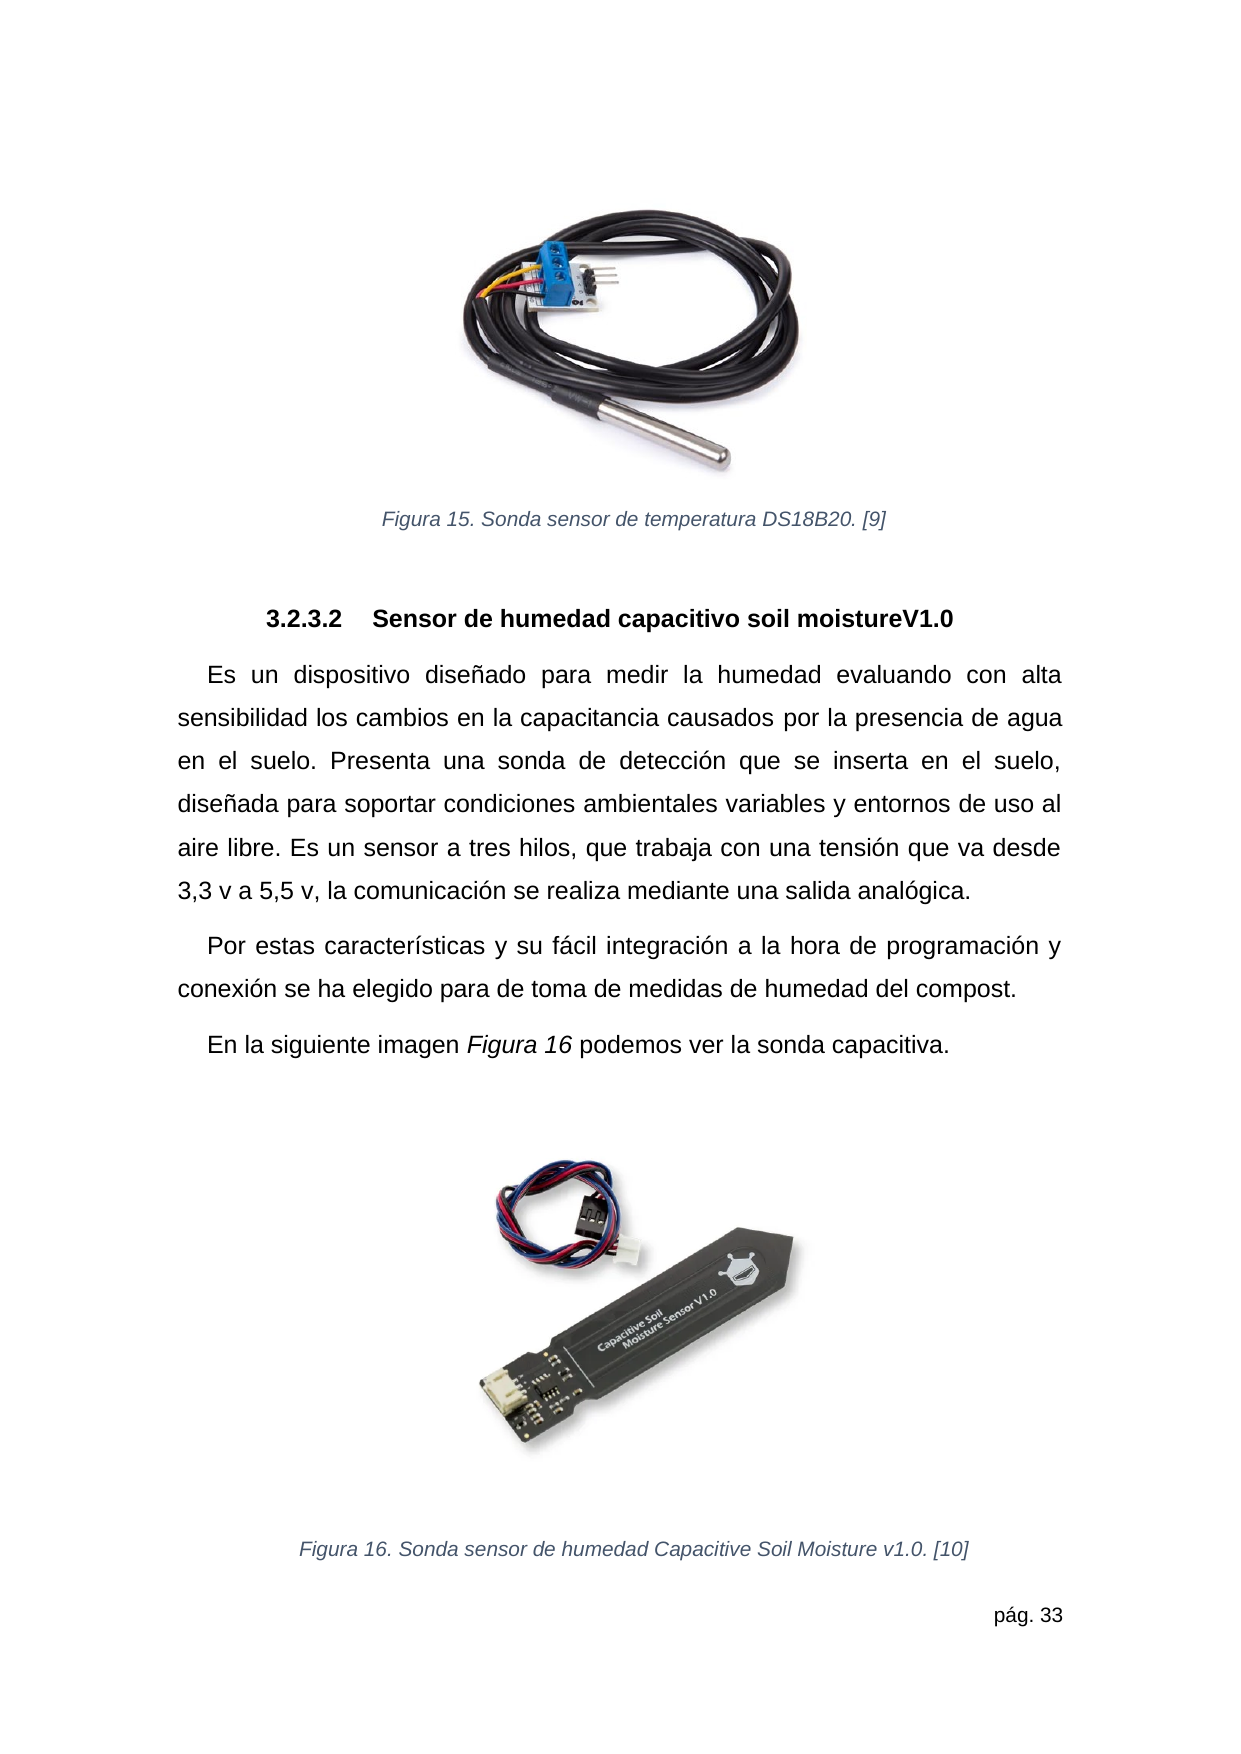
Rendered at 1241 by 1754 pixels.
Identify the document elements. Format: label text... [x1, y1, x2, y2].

picture [448, 177, 822, 480]
text Figura 15. Sonda sensor de temperatura DS18B20. [9] [177, 506, 1063, 530]
text Figura 16. Sonda sensor de humedad Capacitive Soil Moisture v1.0. [10] [177, 1536, 1063, 1560]
text En la siguiente imagen Figura 16 podemos ver la sonda capacitiva. [177, 1030, 1063, 1059]
text Es un dispositivo diseñado para medir la humedad evaluando con alta sensibilidad los cambios en la capacitancia causados ​​por la presencia de agua en el suelo. Presenta una sonda de detección que se inserta en el suelo, diseñada para soportar condiciones ambientales variables y entornos de uso al aire libre. Es un sensor a tres hilos, que trabaja con una tensión que va desde 3,3 v a 5,5 v, la comunicación se realiza mediante una salida analógica. [177, 660, 1063, 904]
subtitle Sensor de humedad capacitivo soil moistureV1.0 [266, 604, 1063, 633]
picture [258, 1085, 1012, 1510]
text Por estas características y su fácil integración a la hora de programación y conexión se ha elegido para de toma de medidas de humedad del compost. [177, 931, 1063, 1003]
